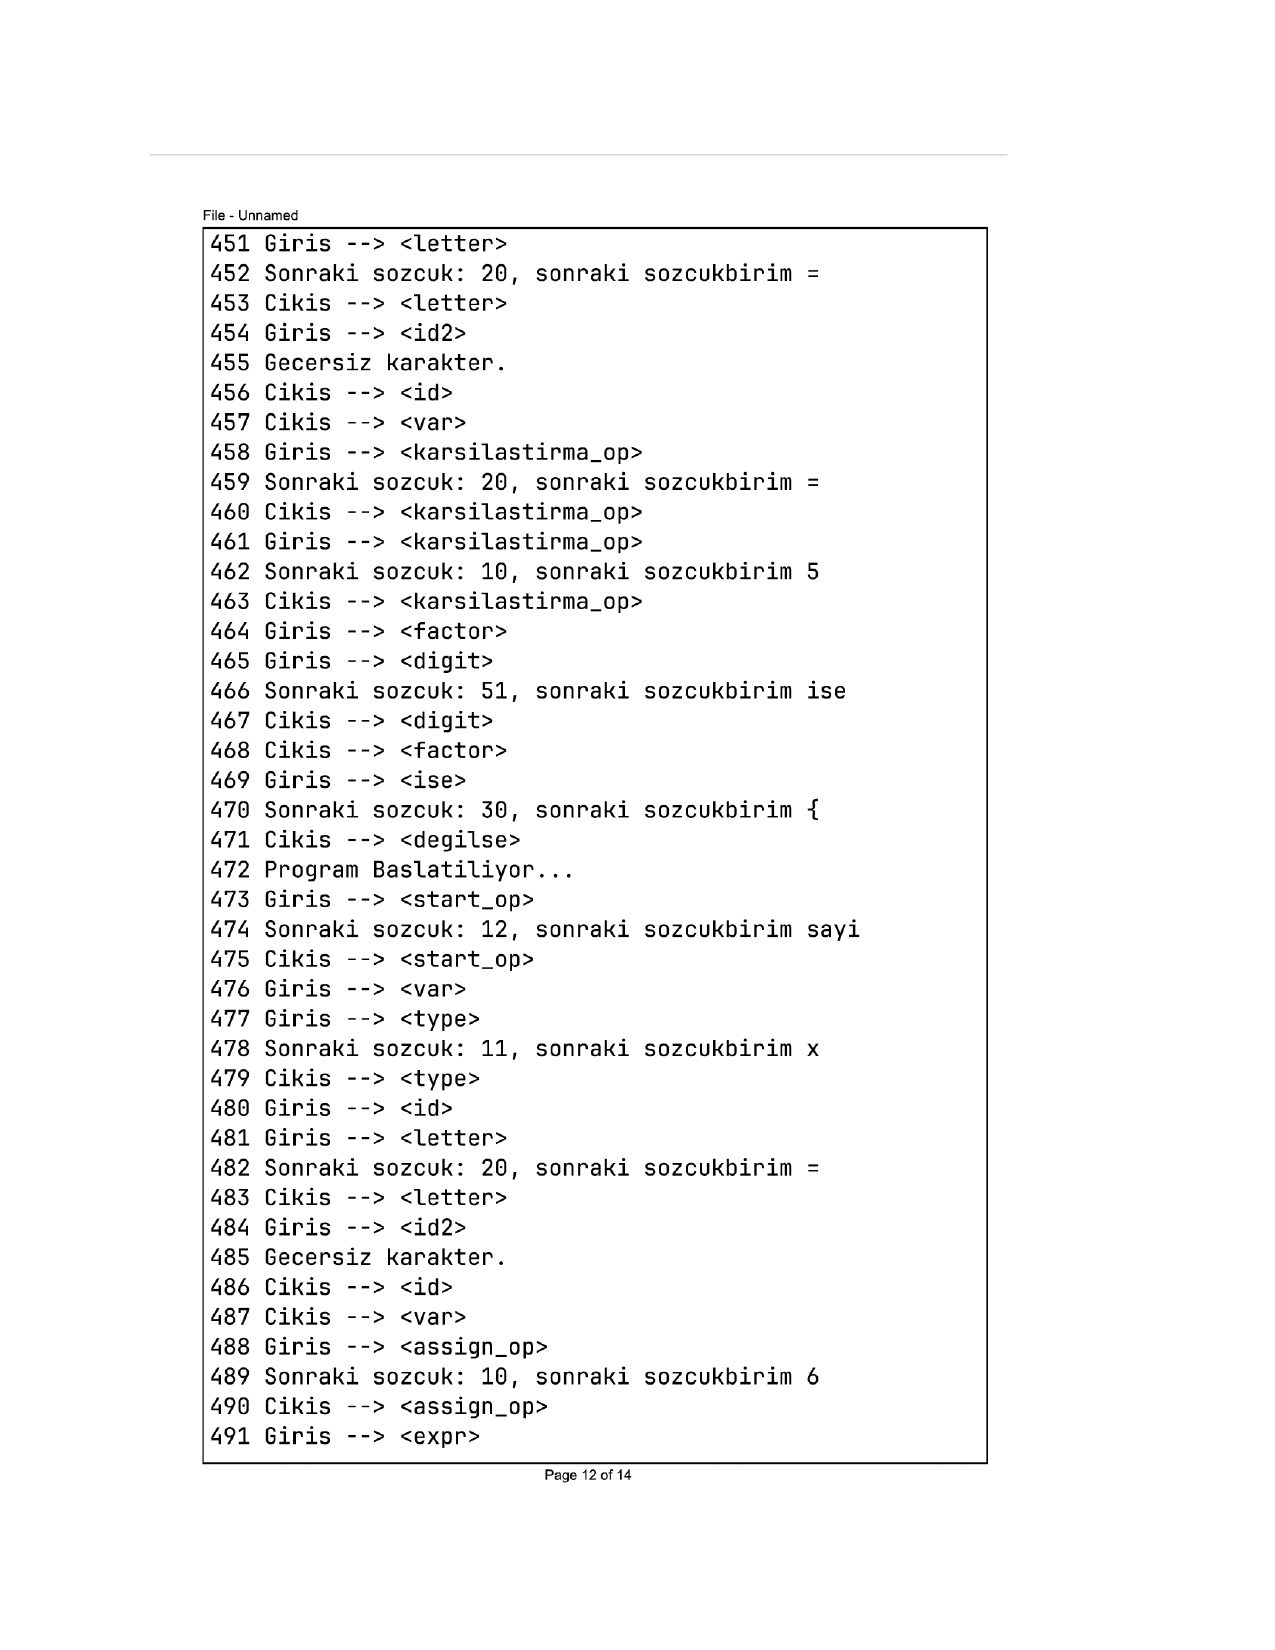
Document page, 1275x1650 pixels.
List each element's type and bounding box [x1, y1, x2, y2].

picture [150, 150, 1008, 1500]
